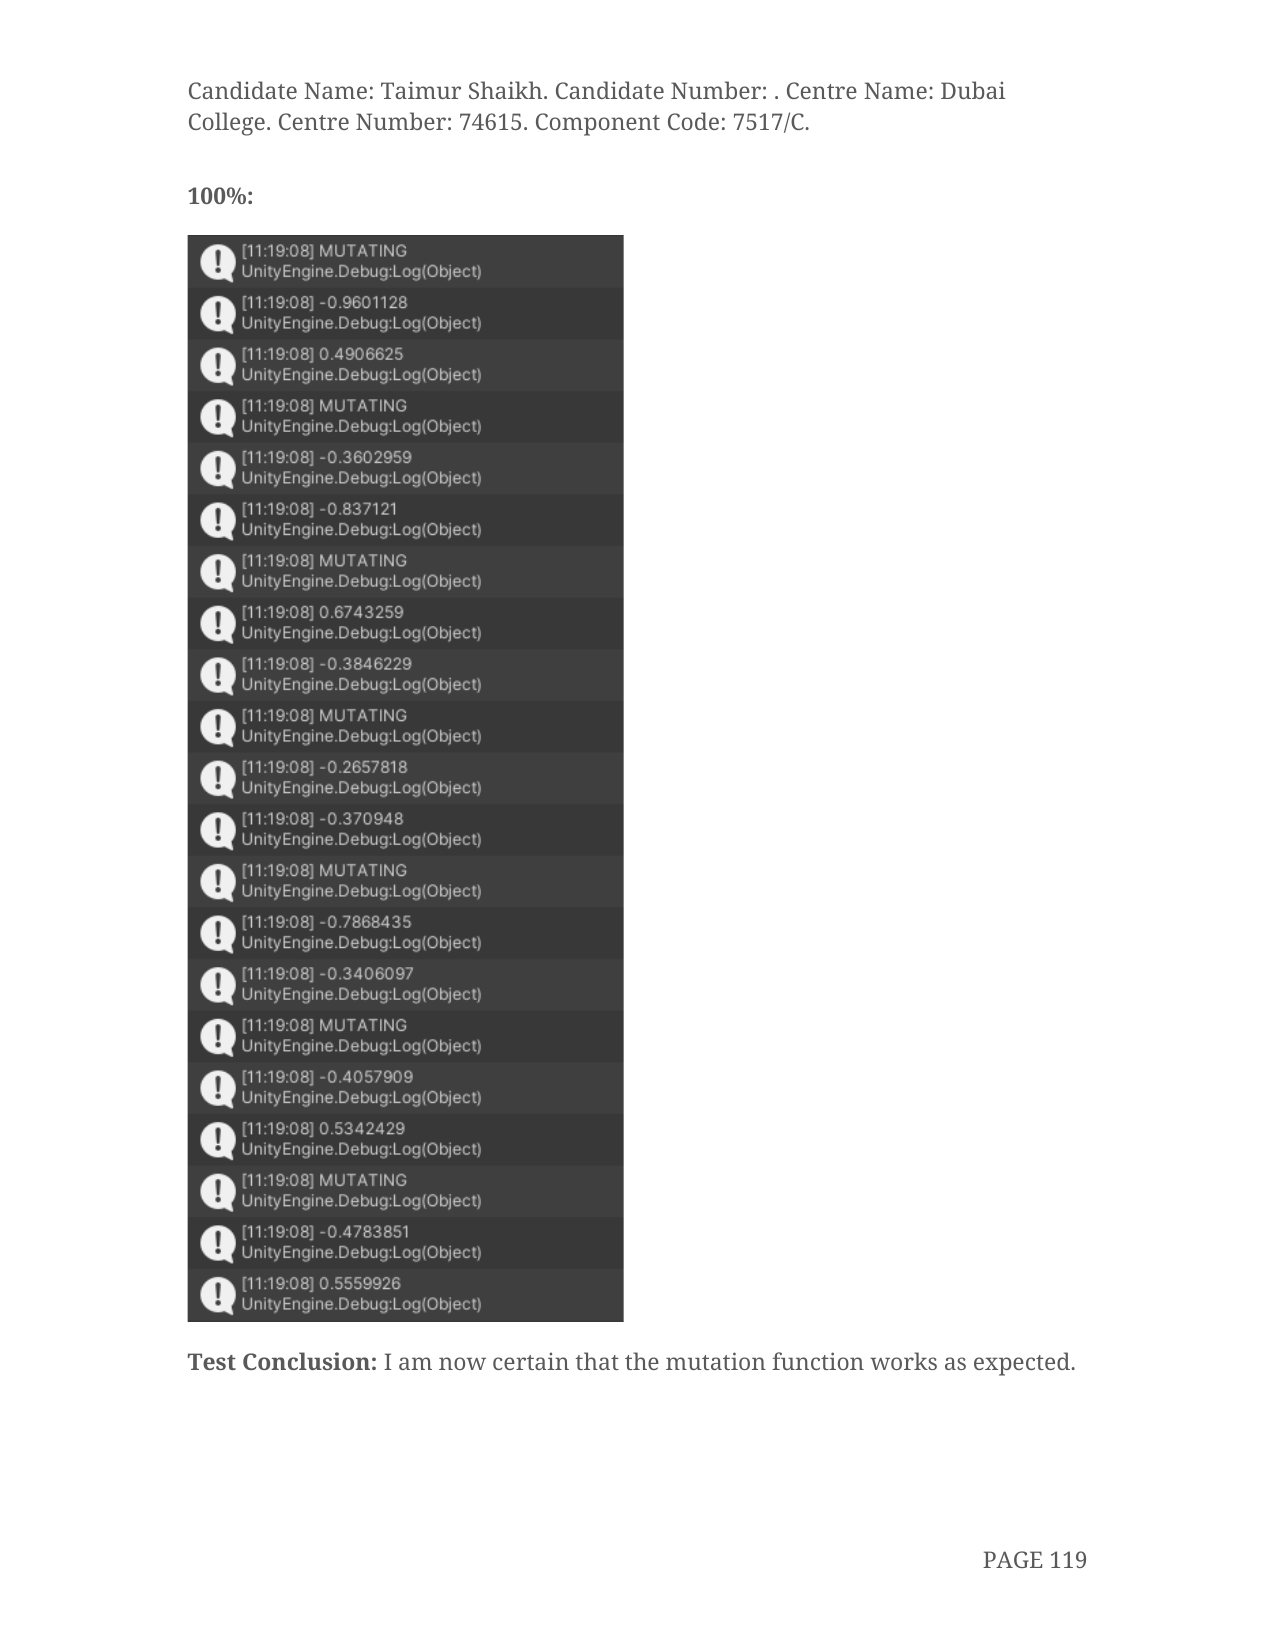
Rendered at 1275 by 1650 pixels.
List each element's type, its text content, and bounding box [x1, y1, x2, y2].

text Test Conclusion: I am now certain that the mutation function works as expected. [187, 1346, 1087, 1377]
text 100%: [187, 180, 1087, 211]
picture [187, 235, 624, 1322]
